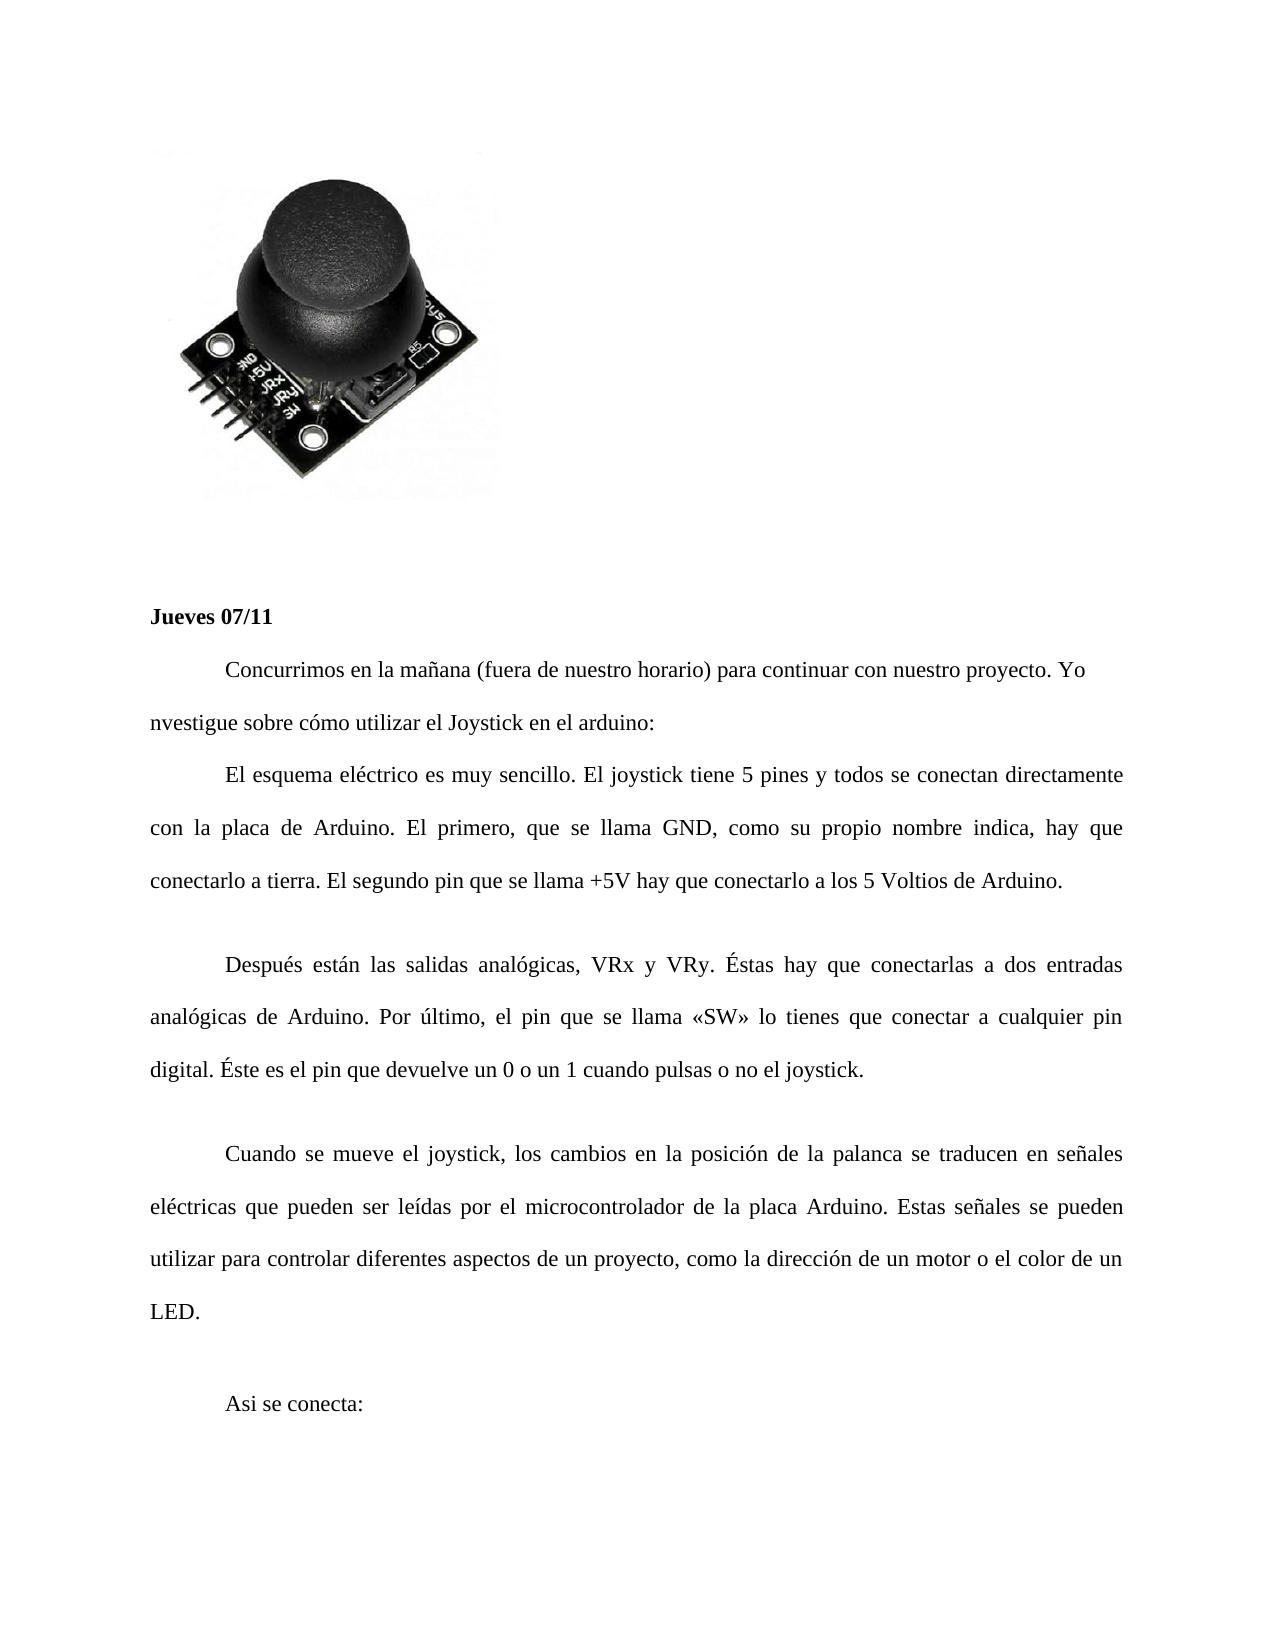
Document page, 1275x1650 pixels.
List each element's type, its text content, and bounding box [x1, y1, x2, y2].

text Concurrimos en la mañana (fuera de nuestro horario) para continuar con nuestro proyecto. Yo nvestigue sobre cómo utilizar el Joystick en el arduino: [150, 656, 1125, 735]
text Jueves 07/11 [150, 603, 1125, 629]
text Después están las salidas analógicas, VRx y VRy. Éstas hay que conectarlas a dos entradas analógicas de Arduino. Por último, el pin que se llama «SW» lo tienes que conectar a cualquier pin digital. Éste es el pin que devuelve un 0 o un 1 cuando pulsas o no el joystick. [150, 951, 1125, 1082]
text Cuando se mueve el joystick, los cambios en la posición de la palanca se traducen en señales eléctricas que pueden ser leídas por el microcontrolador de la placa Arduino. Estas señales se pueden utilizar para controlar diferentes aspectos de un proyecto, como la dirección de un motor o el color de un LED. [150, 1140, 1125, 1324]
picture [150, 150, 500, 500]
text El esquema eléctrico es muy sencillo. El joystick tiene 5 pines y todos se conectan directamente con la placa de Arduino. El primero, que se llama GND, como su propio nombre indica, hay que conectarlo a tierra. El segundo pin que se llama +5V hay que conectarlo a los 5 Voltios de Arduino. [150, 761, 1125, 893]
text Asi se conecta: [150, 1391, 1125, 1417]
